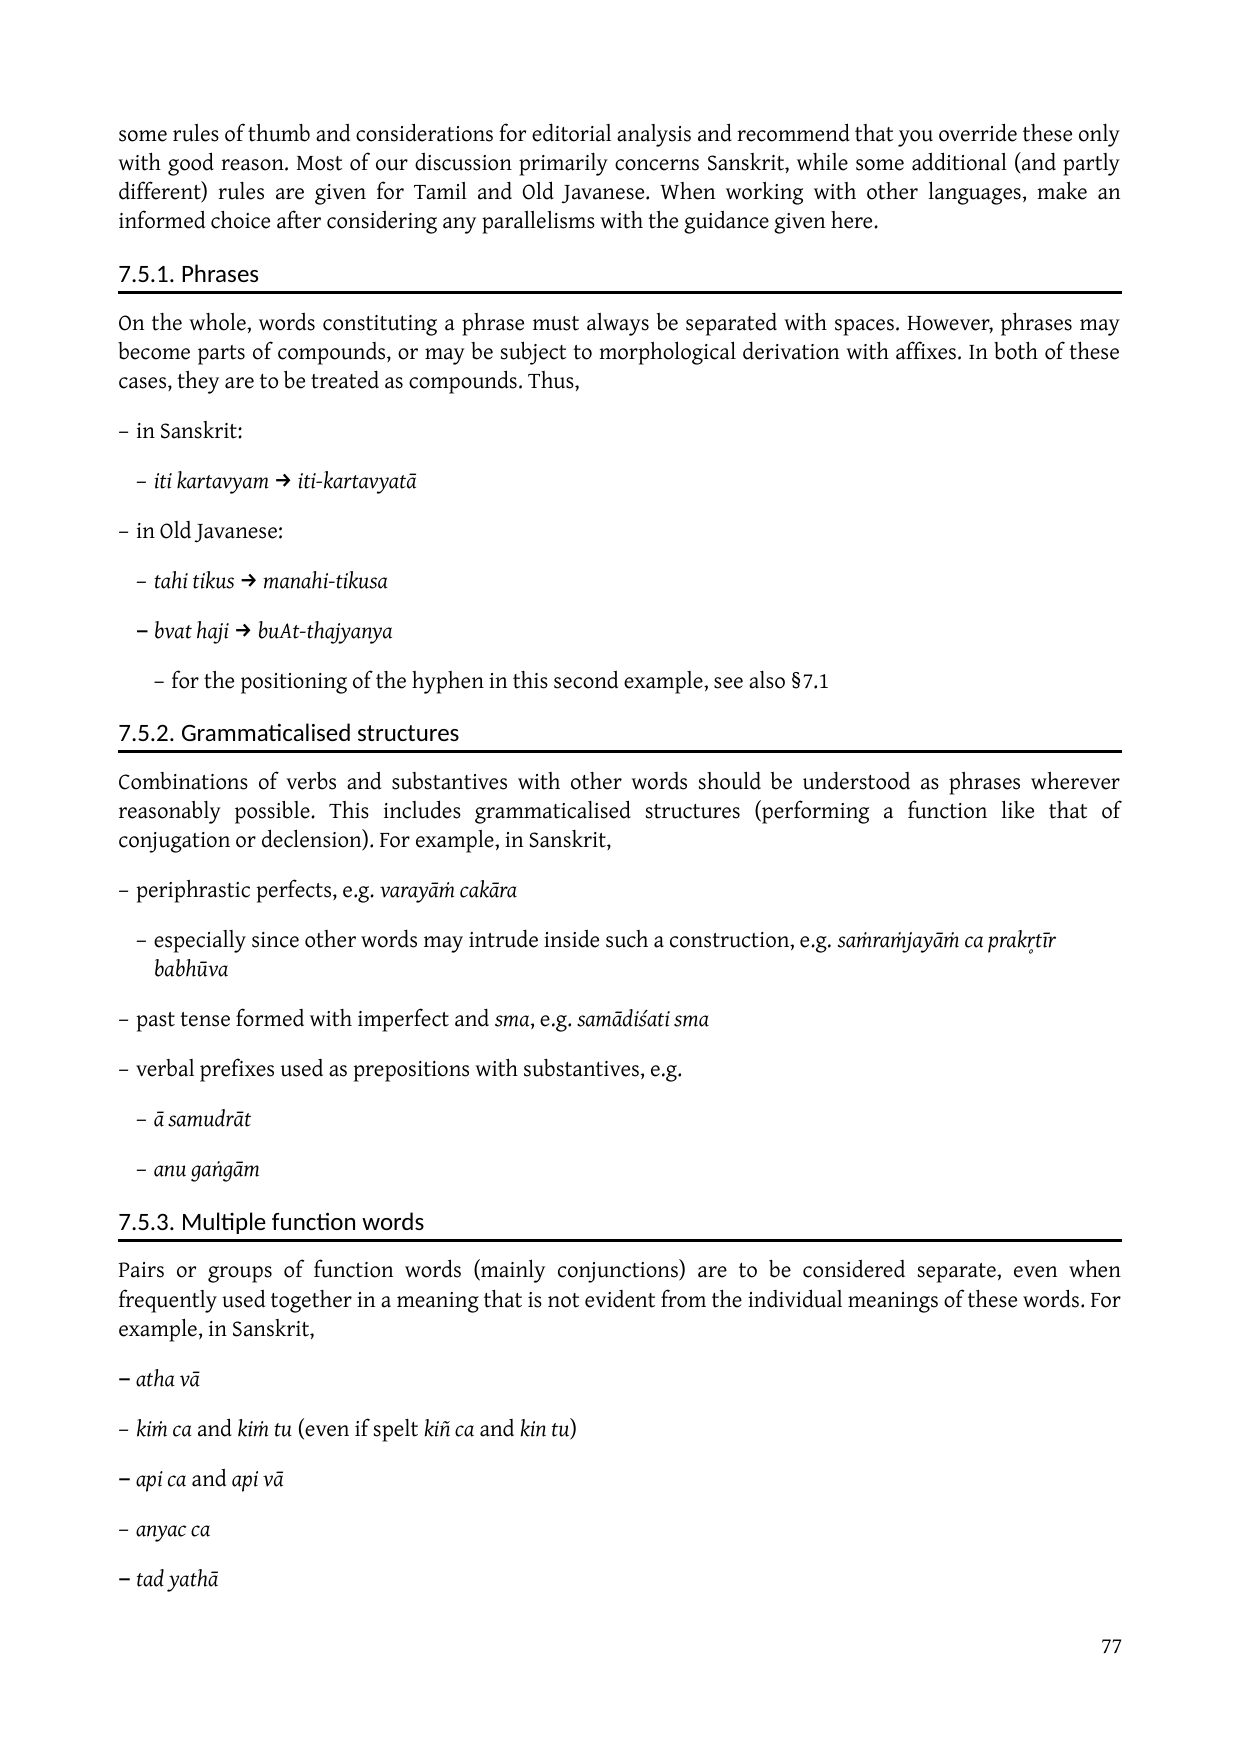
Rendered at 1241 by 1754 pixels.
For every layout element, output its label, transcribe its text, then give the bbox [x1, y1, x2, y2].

list anyac ca [118, 1513, 1122, 1542]
subtitle Multiple function words [118, 1203, 1122, 1239]
list verbal prefixes used as prepositions with substantives, e.g. [118, 1053, 1122, 1083]
text Pairs or groups of function words (mainly conjunctions) are to be considered separate, even when frequently used together in a meaning that is not evident from the individual meanings of these words. For example, in Sanskrit, [118, 1254, 1122, 1342]
list atha vā [118, 1363, 1122, 1392]
list in Sanskrit: [118, 415, 1122, 444]
list api ca and api vā [118, 1463, 1122, 1492]
list past tense formed with imperfect and sma, e.g. samādiśati sma [118, 1003, 1122, 1033]
subtitle Grammaticalised structures [118, 715, 1122, 750]
list tad yathā [118, 1563, 1122, 1592]
list bvat haji → buAt-thajyanya [136, 615, 1122, 644]
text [118, 118, 1122, 235]
text On the whole, words constituting a phrase must always be separated with spaces. However, phrases may become parts of compounds, or may be subject to morphological derivation with affixes. In both of these cases, they are to be treated as compounds. Thus, [118, 307, 1122, 394]
list tahi tikus → manahi-tikusa [136, 565, 1122, 594]
list iti kartavyam → iti-kartavyatā [136, 465, 1122, 494]
subtitle Phrases [118, 256, 1122, 291]
list ā samudrāt [136, 1103, 1122, 1133]
list especially since other words may intrude inside such a construction, e.g. saṁraṁjayāṁ ca prakr̥tīr babhūva [136, 924, 1122, 983]
text Combinations of verbs and substantives with other words should be understood as phrases wherever reasonably possible. This includes grammaticalised structures (performing a function like that of conjugation or declension). For example, in Sanskrit, [118, 766, 1122, 853]
list in Old Javanese: [118, 515, 1122, 544]
list periphrastic perfects, e.g. varayāṁ cakāra [118, 874, 1122, 903]
list kiṁ ca and kiṁ tu (even if spelt kiñ ca and kin tu) [118, 1413, 1122, 1442]
list anu gaṅgām [136, 1153, 1122, 1183]
list for the positioning of the hyphen in this second example, see also §6.1 [153, 665, 1122, 694]
